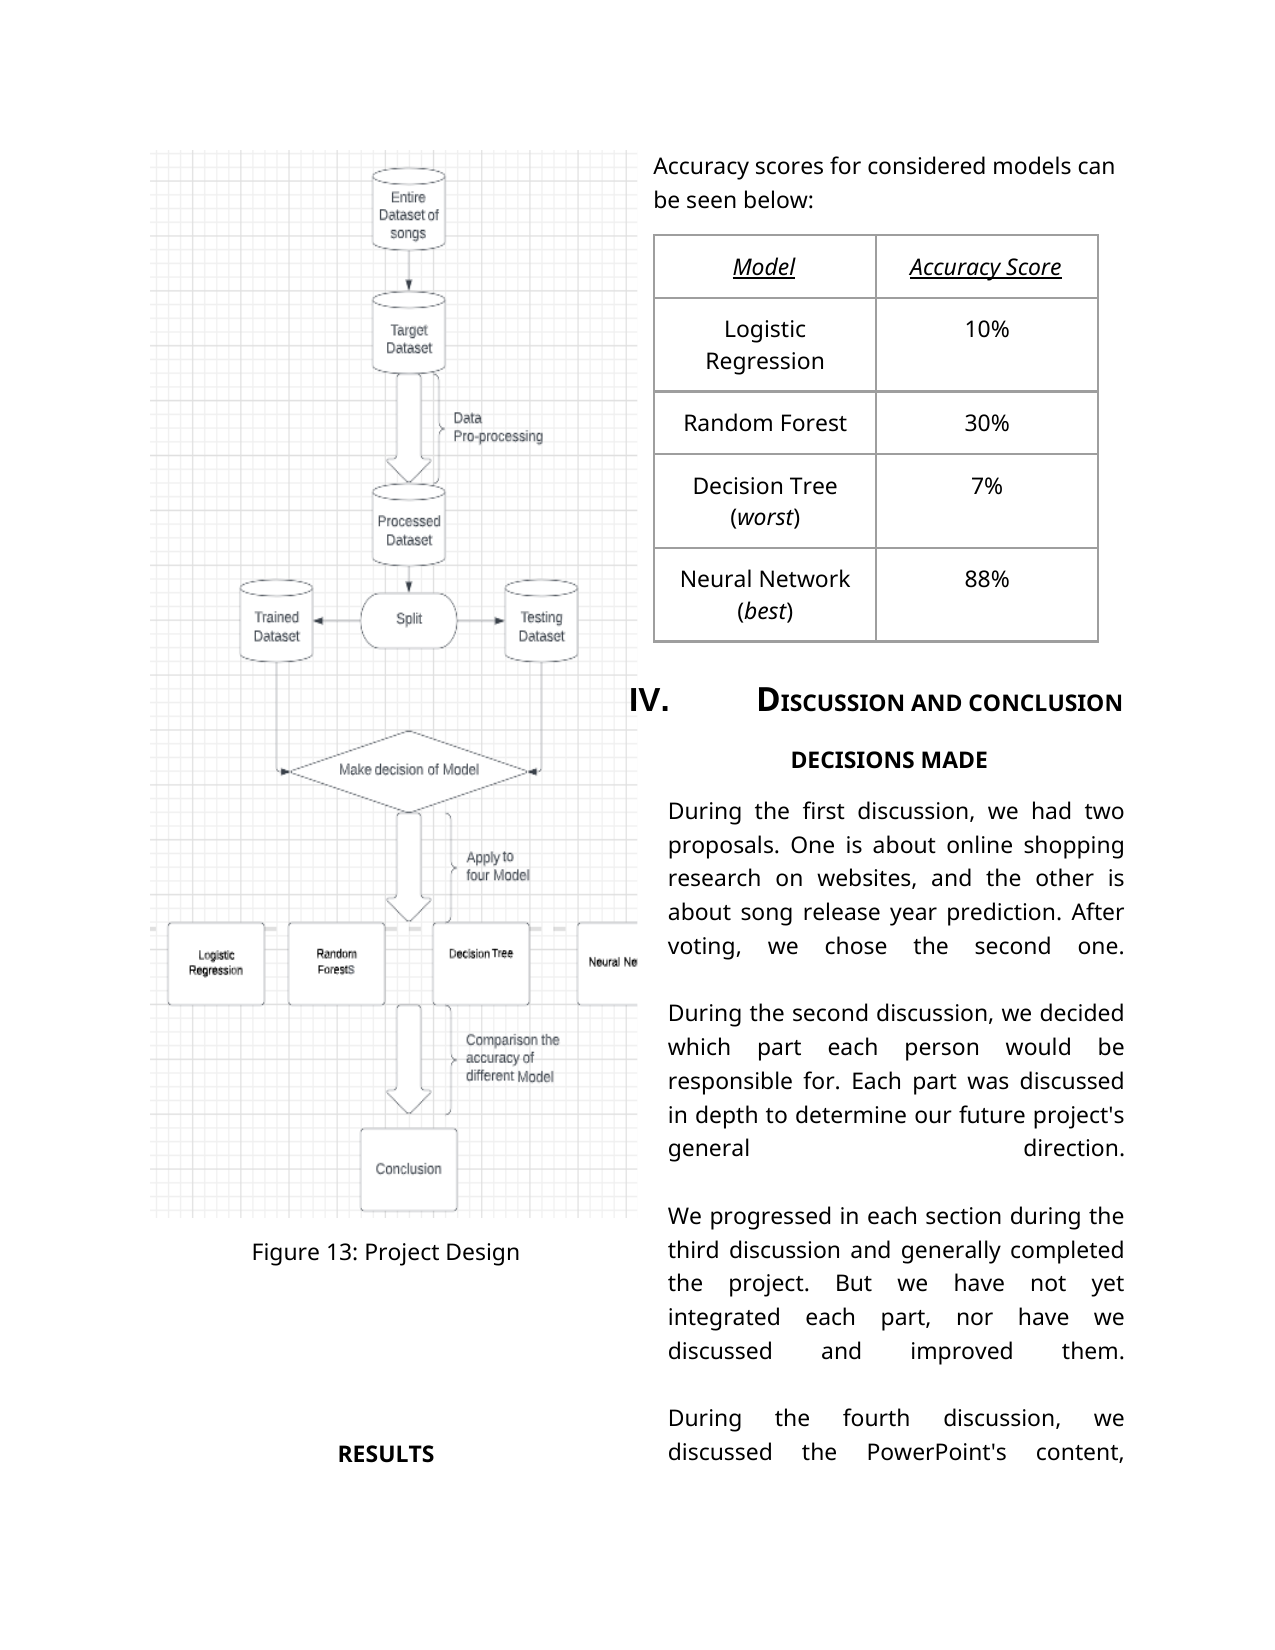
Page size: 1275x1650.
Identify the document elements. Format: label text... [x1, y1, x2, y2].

table_header Accuracy Score [877, 236, 1097, 297]
table_cell Decision Tree (worst) [655, 455, 875, 547]
table_cell Neural Network (best) [655, 549, 875, 640]
table_cell 7% [877, 455, 1097, 547]
text Accuracy scores for considered models can be seen below: [653, 150, 1125, 215]
table_cell Random Forest [655, 393, 875, 453]
table_header Model [655, 236, 875, 297]
text Figure 13: Project Design [150, 1236, 622, 1267]
list DISCUSSION AND CONCLUSION [668, 676, 1125, 722]
table_cell 30% [877, 393, 1097, 453]
picture [150, 150, 638, 1218]
table_cell 88% [877, 549, 1097, 640]
table_cell Logistic Regression [655, 299, 875, 390]
text RESULTS [150, 1438, 622, 1469]
table_cell 10% [877, 299, 1097, 390]
text DECISIONS MADE [653, 744, 1125, 776]
